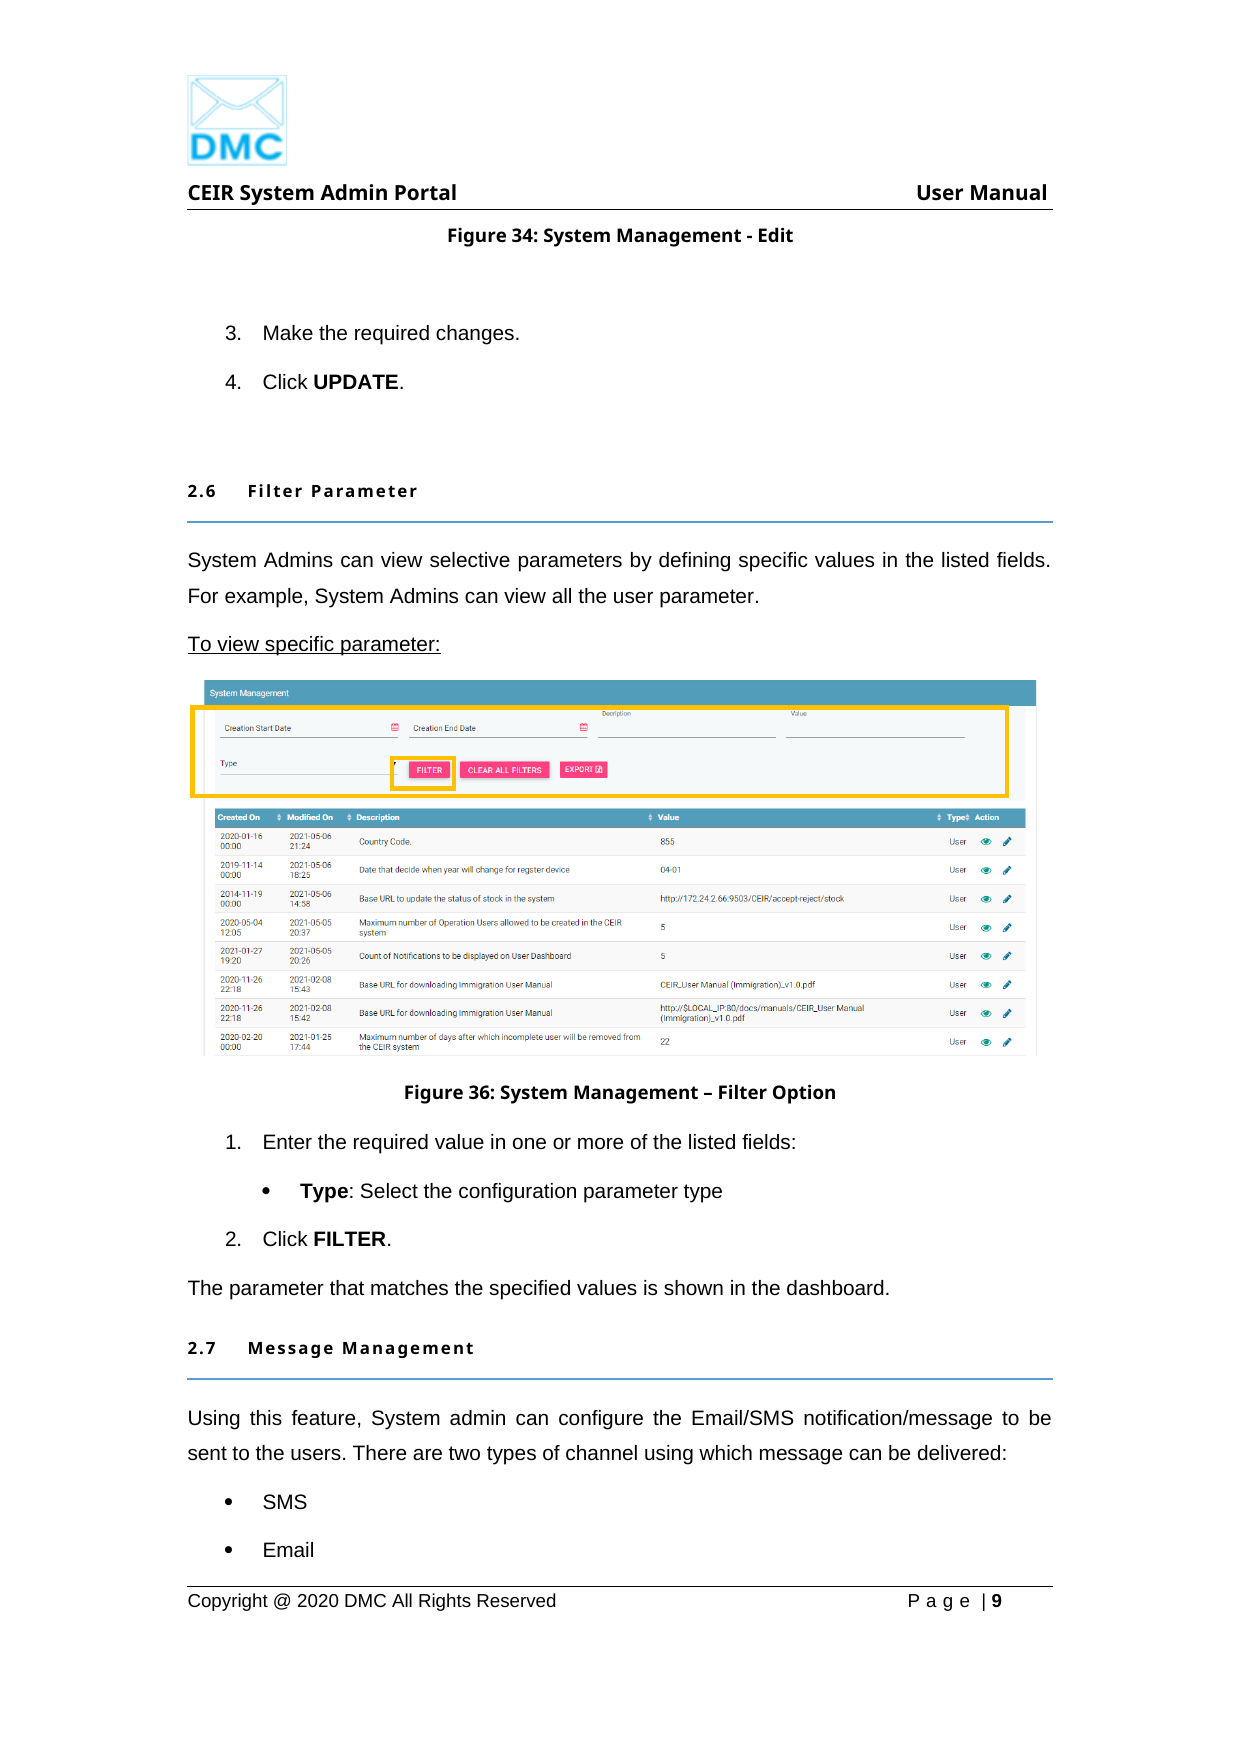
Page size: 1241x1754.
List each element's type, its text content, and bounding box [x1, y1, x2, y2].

list Make the required changes. [225, 321, 1053, 345]
list SMS [225, 1490, 1053, 1514]
text The parameter that matches the specified values is shown in the dashboard. [187, 1276, 1053, 1299]
text System Admins can view selective parameters by defining specific values in the listed fields. For example, System Admins can view all the user parameter. [187, 548, 1053, 608]
list Type: Select the configuration parameter type [262, 1178, 1053, 1203]
list Email [225, 1538, 1053, 1562]
subtitle Filter Parameter [187, 479, 1053, 521]
picture [203, 710, 1005, 794]
list Click UPDATE. [225, 369, 1053, 393]
list Click FILTER. [225, 1227, 1053, 1251]
list Enter the required value in one or more of the listed fields: [225, 1130, 1053, 1154]
picture [203, 680, 1037, 1056]
text Using this feature, System admin can configure the Email/SMS notification/message to be sent to the users. There are two types of channel using which message can be delivered: [187, 1405, 1053, 1465]
text Figure 34: System Management - Edit [187, 222, 1053, 248]
subtitle Message Management [187, 1336, 1053, 1378]
picture [187, 75, 288, 166]
text Figure 36: System Management – Filter Option [187, 1079, 1053, 1105]
text To view specific parameter: [187, 632, 1053, 656]
